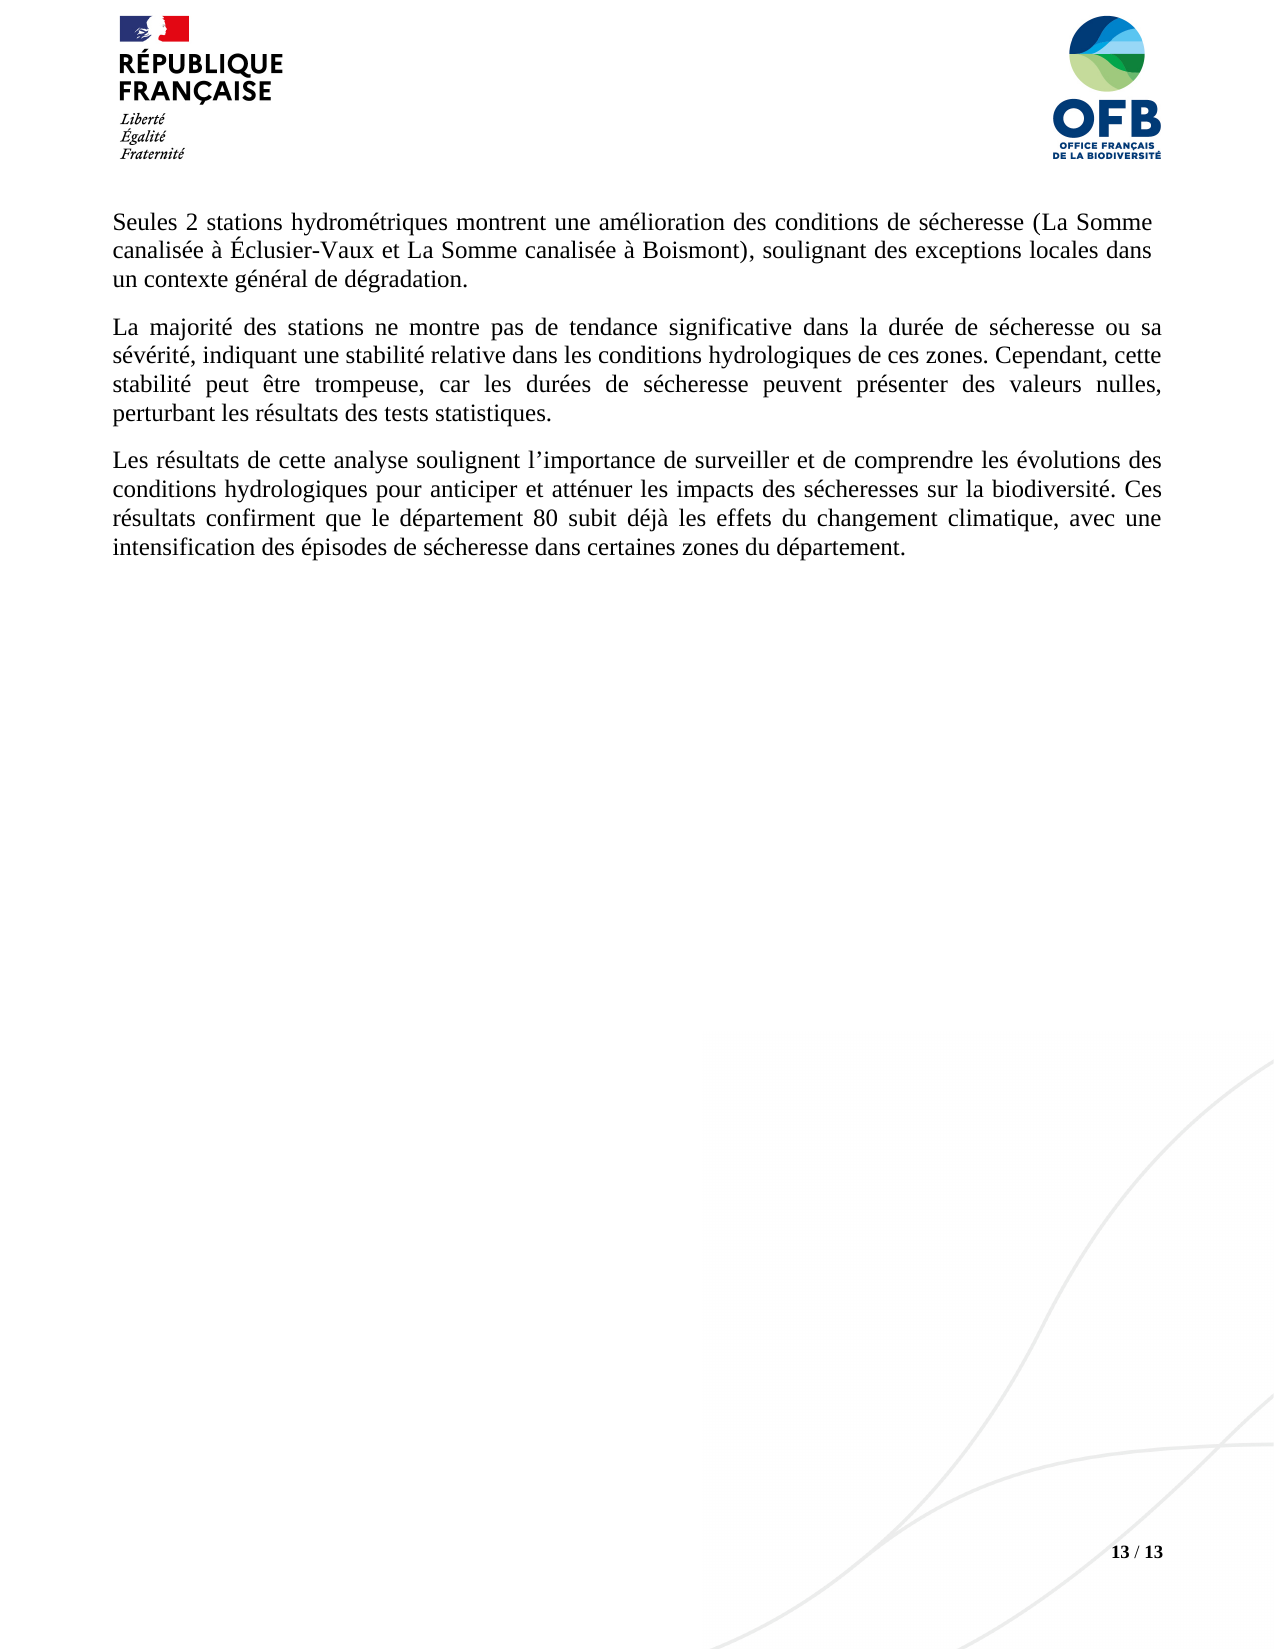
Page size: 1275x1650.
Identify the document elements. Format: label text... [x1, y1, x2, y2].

text Les résultats de cette analyse soulignent l’importance de surveiller et de comprendre les évolutions des conditions hydrologiques pour anticiper et atténuer les impacts des sécheresses sur la biodiversité. Ces résultats confirment que le département 80 subit déjà les effets du changement climatique, avec une intensification des épisodes de sécheresse dans certaines zones du département. [112, 446, 1163, 561]
picture [702, 1031, 1274, 1649]
text Seules 2 stations hydrométriques montrent une amélioration des conditions de sécheresse (La Somme canalisée à Éclusier-Vaux et La Somme canalisée à Boismont), soulignant des exceptions locales dans un contexte général de dégradation. [112, 207, 1152, 293]
text La majorité des stations ne montre pas de tendance significative dans la durée de sécheresse ou sa sévérité, indiquant une stabilité relative dans les conditions hydrologiques de ces zones. Cependant, cette stabilité peut être trompeuse, car les durées de sécheresse peuvent présenter des valeurs nulles, perturbant les résultats des tests statistiques. [112, 312, 1163, 427]
picture [19, 3, 1260, 164]
